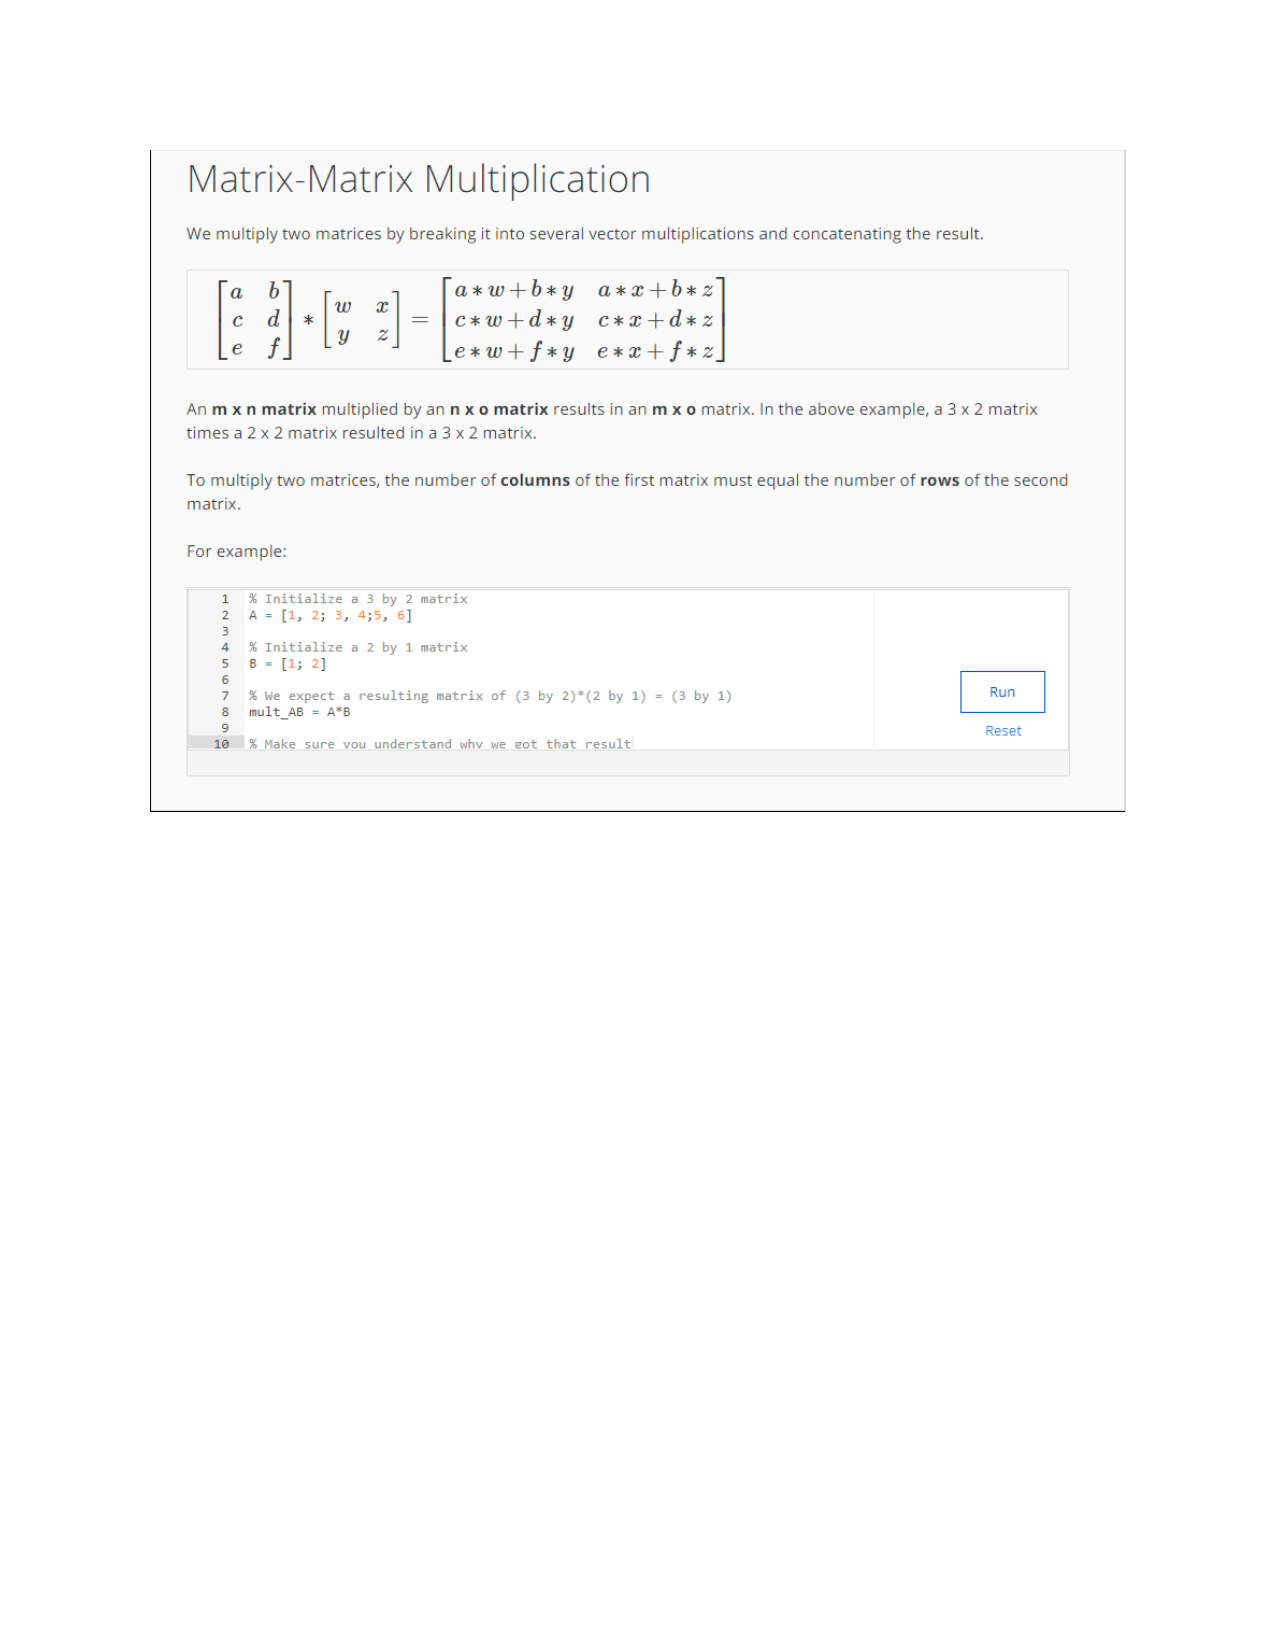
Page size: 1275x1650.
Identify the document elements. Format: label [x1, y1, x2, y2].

picture [150, 150, 1125, 812]
